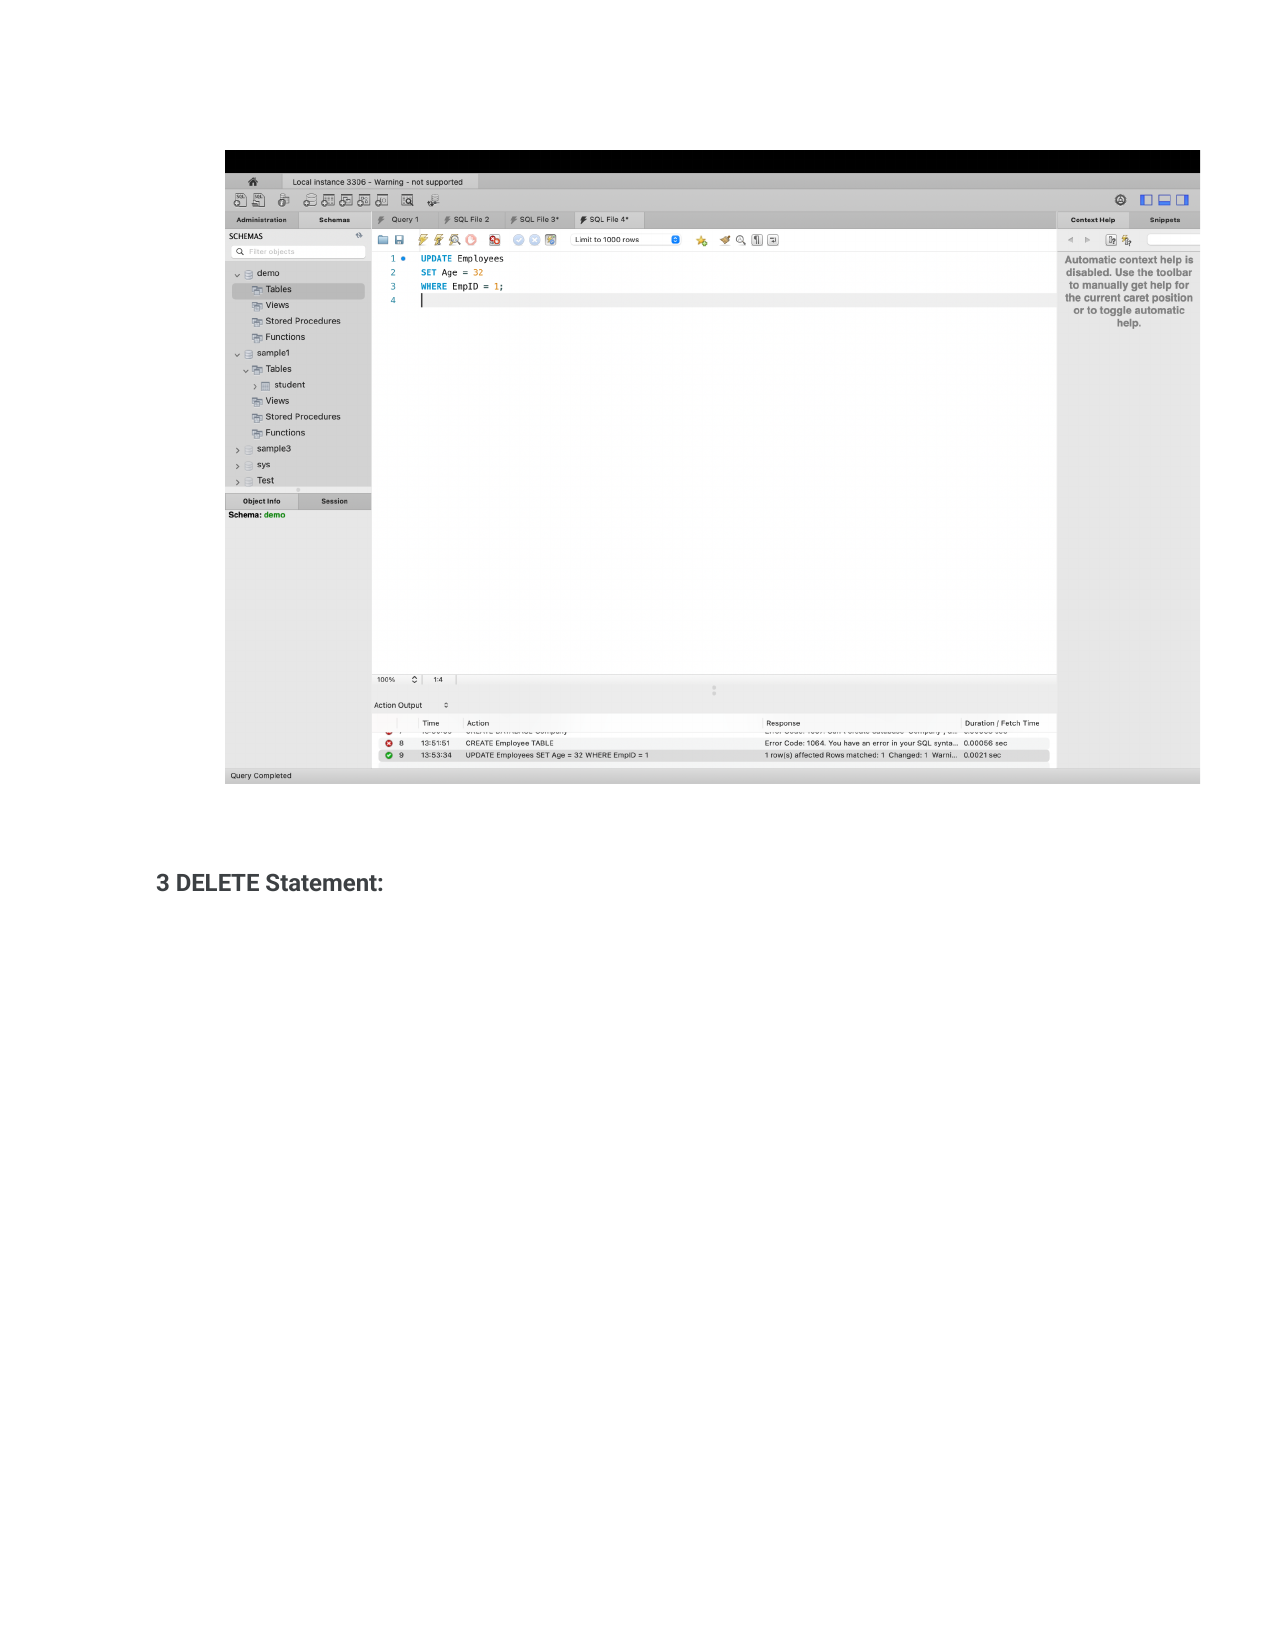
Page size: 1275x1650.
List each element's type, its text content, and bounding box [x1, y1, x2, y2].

picture [225, 150, 1200, 784]
text 3 DELETE Statement: [150, 869, 1125, 898]
